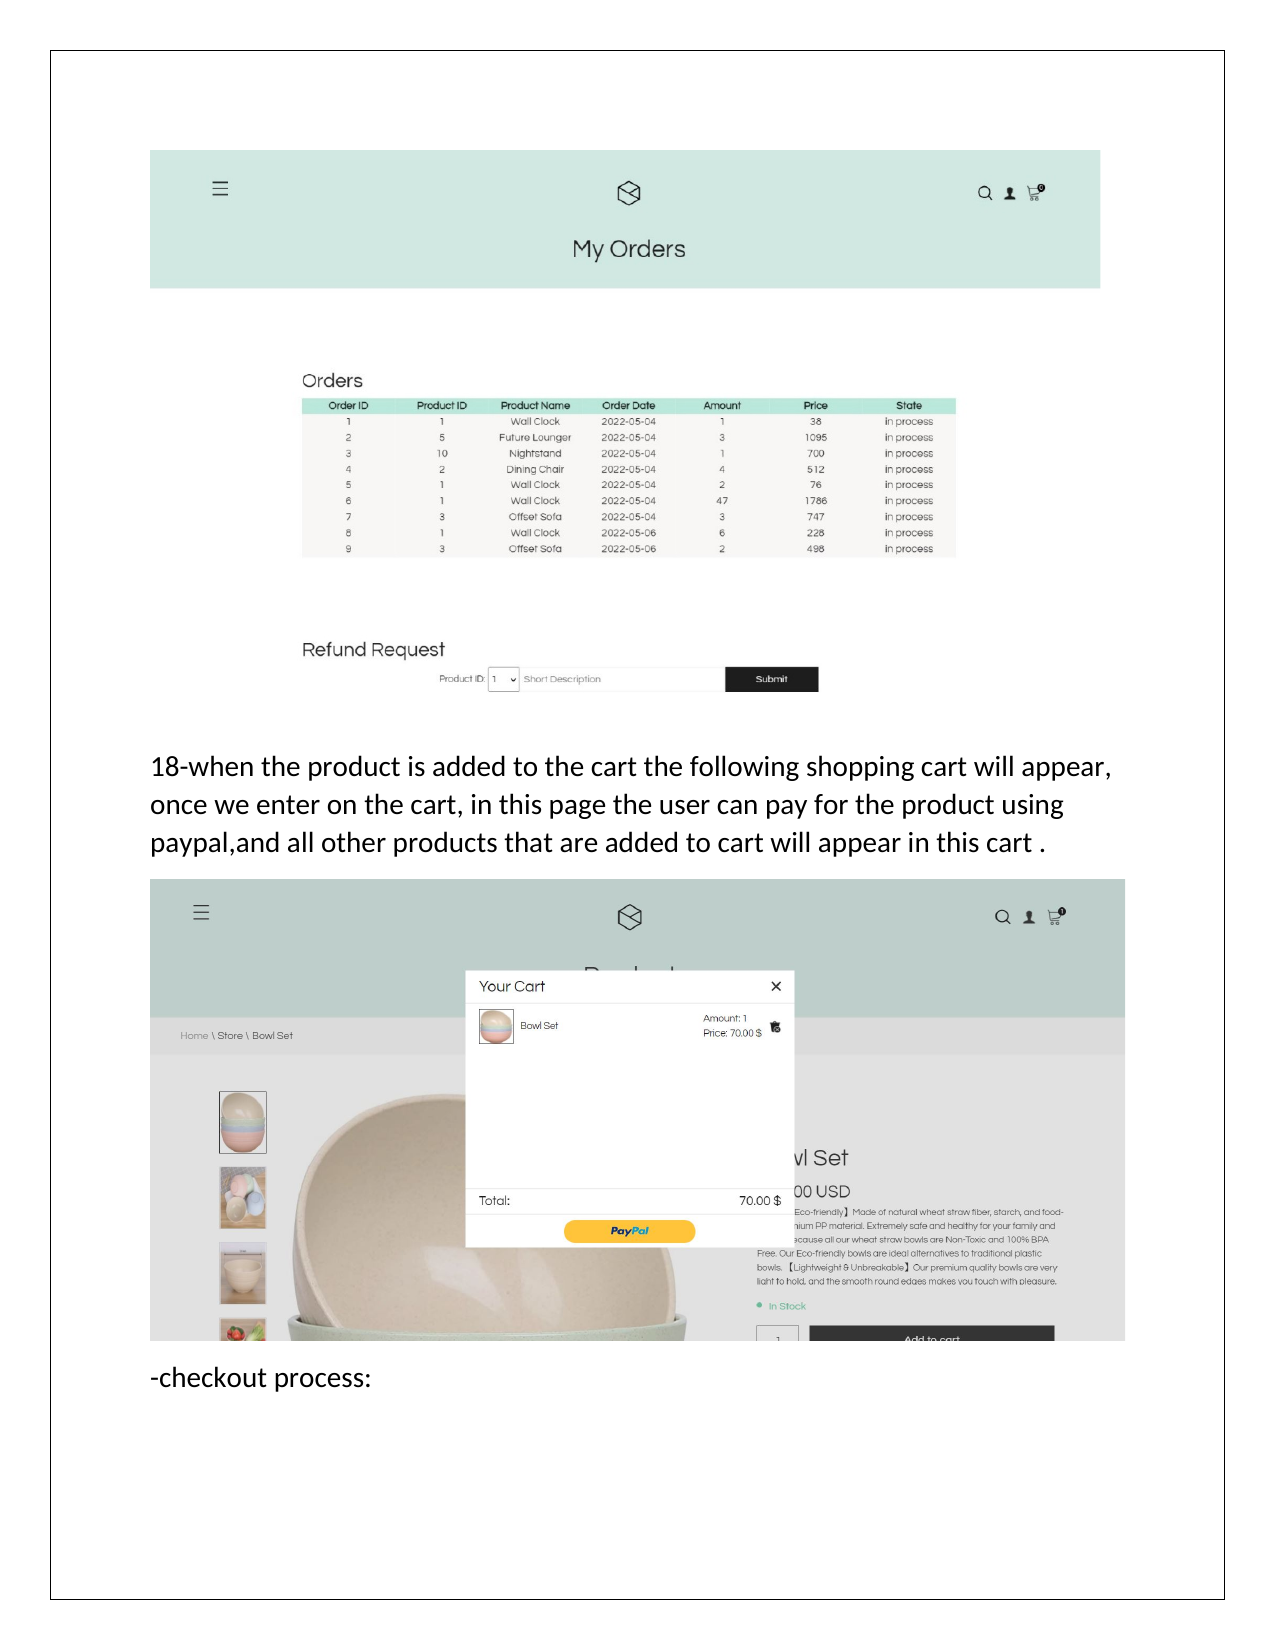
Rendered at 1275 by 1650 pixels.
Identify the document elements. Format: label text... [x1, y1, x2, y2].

text -checkout process: [150, 1359, 1125, 1395]
text 18-when the product is added to the cart the following shopping cart will appear, once we enter on the cart, in this page the user can pay for the product using paypal,and all other products that are added to cart will appear in this cart . [150, 748, 1125, 860]
picture [150, 150, 1101, 729]
picture [150, 879, 1125, 1341]
